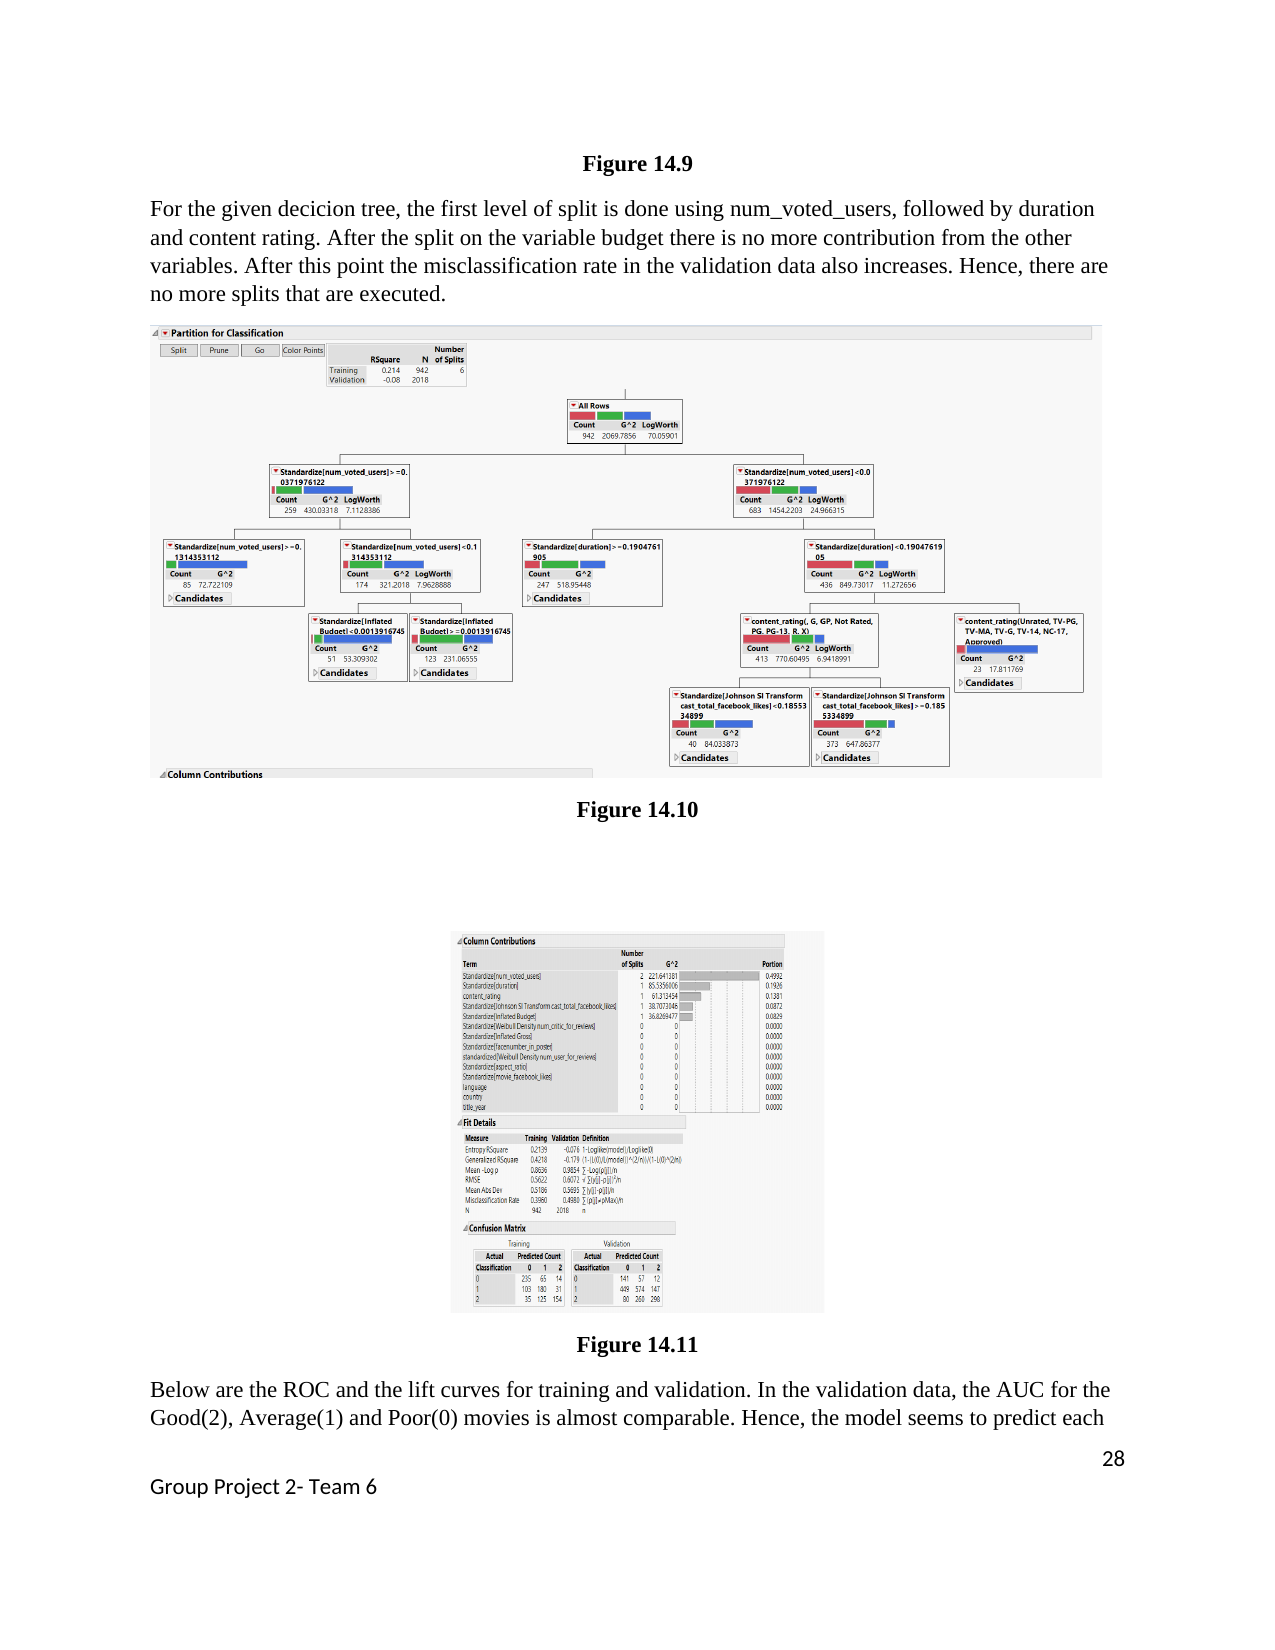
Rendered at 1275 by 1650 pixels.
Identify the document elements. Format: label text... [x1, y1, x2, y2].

text For the given decicion tree, the first level of split is done using num_voted_users, followed by duration and content rating. After the split on the variable budget there is no more contribution from the other variables. After this point the misclassification rate in the validation data also increases. Hence, there are no more splits that are executed. [150, 195, 1125, 307]
text Figure 14.11 [150, 1331, 1125, 1357]
picture [450, 931, 825, 1313]
picture [150, 325, 1103, 778]
text Figure 14.10 [150, 796, 1125, 822]
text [150, 1376, 1125, 1431]
text Figure 14.9 [150, 150, 1125, 176]
